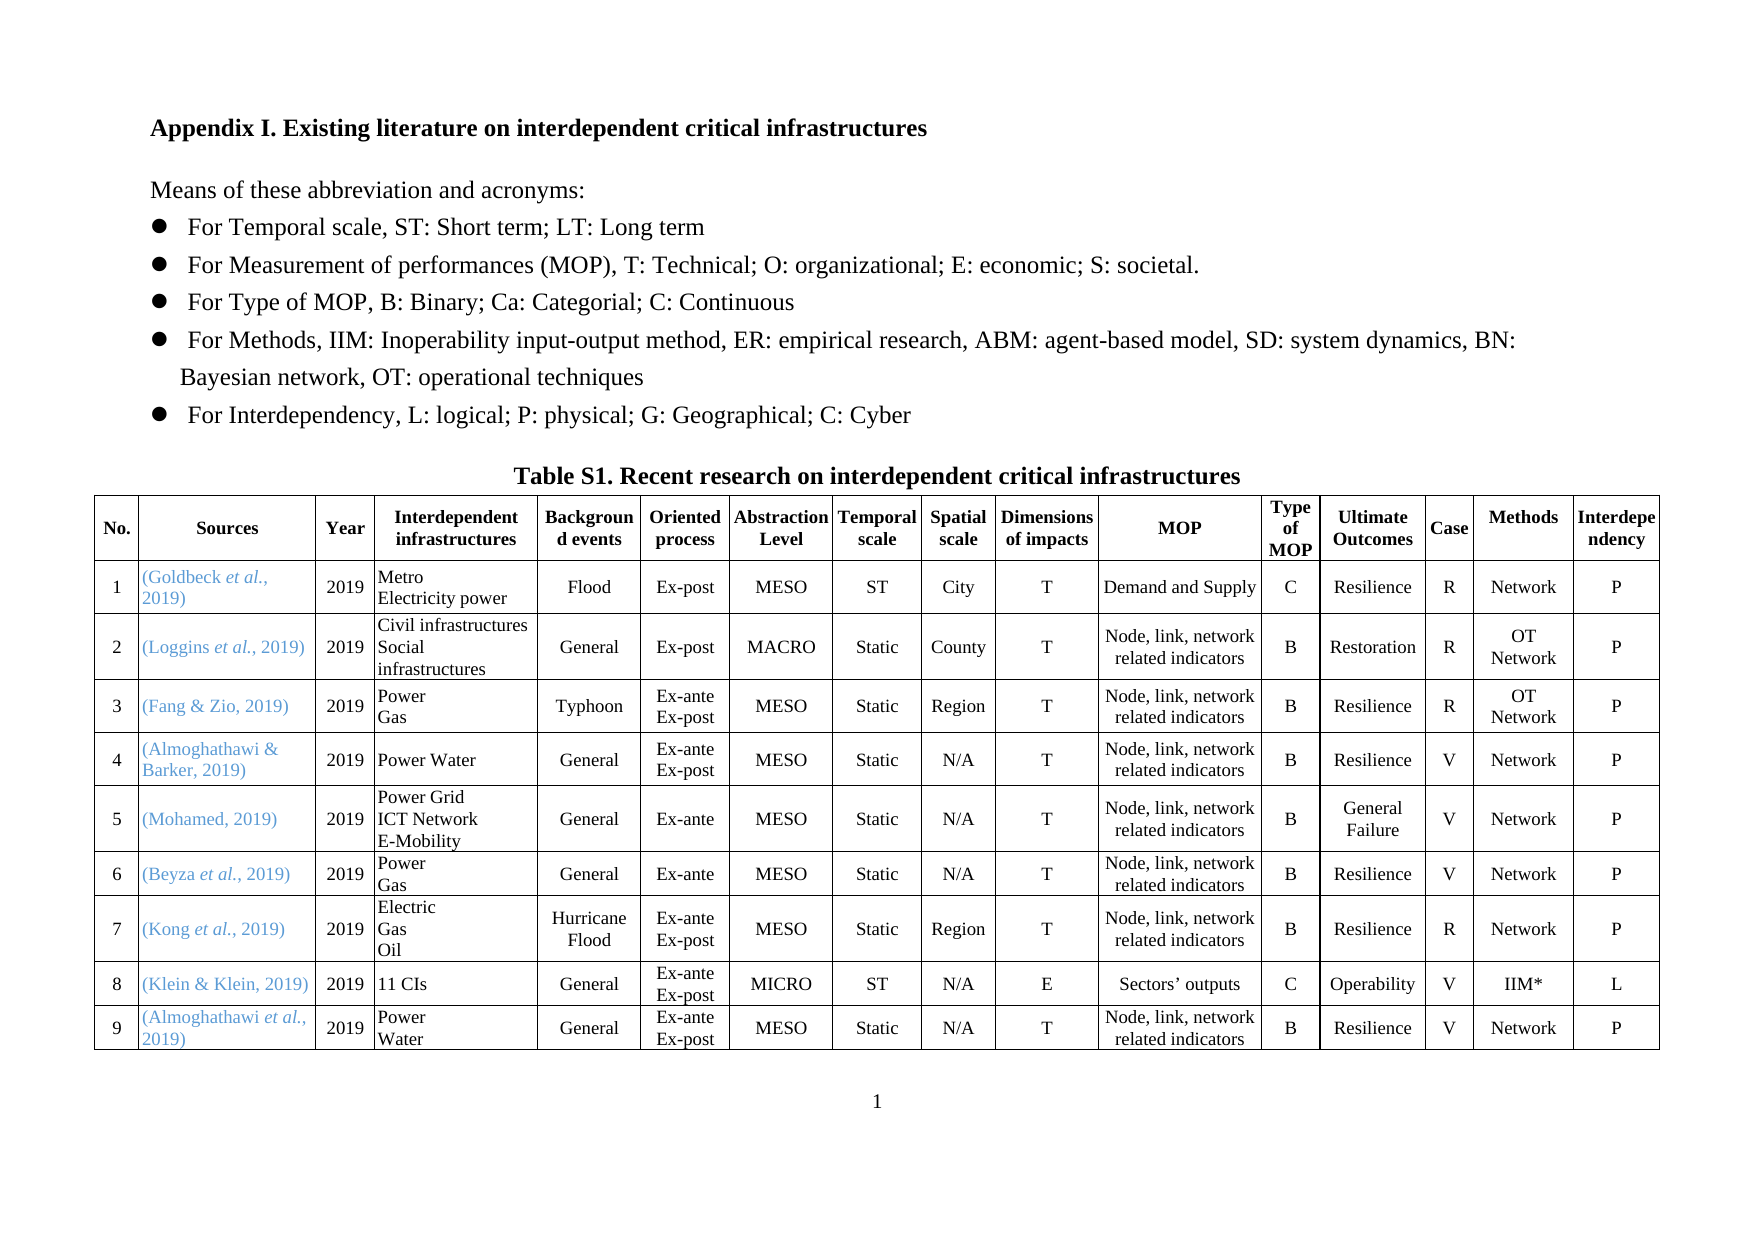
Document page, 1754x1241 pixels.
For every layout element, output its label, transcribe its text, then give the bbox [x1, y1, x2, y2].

table_cell P [1574, 1006, 1659, 1049]
table_cell Node, link, network related indicators [1099, 896, 1261, 961]
table_cell 2019 [316, 786, 374, 851]
table_cell Node, link, network related indicators [1099, 852, 1261, 895]
table_cell B [1262, 614, 1319, 679]
table_cell Restoration [1321, 614, 1425, 679]
table_cell T [996, 733, 1098, 785]
text Table S1. Recent research on interdependent critical infrastructures [150, 457, 1604, 494]
table_cell (Klein & Klein, 2019) [139, 962, 315, 1005]
table_cell Ex-post [641, 614, 729, 679]
table_cell Typhoon [538, 680, 640, 732]
table_cell MESO [730, 680, 832, 732]
table_cell MESO [730, 561, 832, 613]
table_cell County [922, 614, 995, 679]
table_cell P [1574, 852, 1659, 895]
table_cell Flood [538, 561, 640, 613]
table_cell Ex-ante [641, 852, 729, 895]
table_cell Ex-ante Ex-post [641, 962, 729, 1005]
table_cell 2019 [316, 896, 374, 961]
table_cell MESO [730, 1006, 832, 1049]
table_cell P [1574, 680, 1659, 732]
table_cell 6 [95, 852, 138, 895]
table_cell (Fang & Zio, 2019) [139, 680, 315, 732]
list For Temporal scale, ST: Short term; LT: Long term [150, 208, 1604, 245]
table_cell MACRO [730, 614, 832, 679]
table_cell ST [833, 962, 921, 1005]
table_cell N/A [922, 852, 995, 895]
table_cell B [1262, 733, 1319, 785]
table_cell Static [833, 1006, 921, 1049]
table_cell Region [922, 896, 995, 961]
table_cell Ex-post [641, 561, 729, 613]
table_cell 2019 [316, 733, 374, 785]
table_cell T [996, 1006, 1098, 1049]
table_cell E [996, 962, 1098, 1005]
table_cell (Beyza et al., 2019) [139, 852, 315, 895]
table_cell (Mohamed, 2019) [139, 786, 315, 851]
table_cell Ex-ante Ex-post [641, 733, 729, 785]
table_cell R [1426, 614, 1473, 679]
table_header Temporal scale [833, 496, 921, 560]
table_cell MESO [730, 896, 832, 961]
table_cell Network [1474, 1006, 1573, 1049]
table_cell Network [1474, 786, 1573, 851]
table_cell Electric Gas Oil [375, 896, 537, 961]
table_cell Static [833, 733, 921, 785]
table_cell C [1262, 561, 1319, 613]
table_cell Static [833, 614, 921, 679]
list For Methods, IIM: Inoperability input-output method, ER: empirical research, ABM: agent-based model, SD: system dynamics, BN: Bayesian network, OT: operational techniques [150, 320, 1604, 395]
table_cell Network [1474, 733, 1573, 785]
table_cell MESO [730, 852, 832, 895]
table_cell 11 CIs [375, 962, 537, 1005]
table_cell Ex-ante [641, 786, 729, 851]
table_cell Power Gas [375, 680, 537, 732]
table_cell V [1426, 852, 1473, 895]
table_cell Node, link, network related indicators [1099, 614, 1261, 679]
text Means of these abbreviation and acronyms: [150, 170, 1604, 208]
table_cell T [996, 614, 1098, 679]
table_cell (Almoghathawi & Barker, 2019) [139, 733, 315, 785]
table_header Ultimate Outcomes [1321, 496, 1425, 560]
table_header Abstraction Level [730, 496, 832, 560]
table_header Background events [538, 496, 640, 560]
table_header MOP [1099, 496, 1261, 560]
table_cell R [1426, 896, 1473, 961]
table_cell 1 [95, 561, 138, 613]
table_cell (Loggins et al., 2019) [139, 614, 315, 679]
table_cell B [1262, 852, 1319, 895]
table_cell 2019 [316, 680, 374, 732]
table_cell OT Network [1474, 680, 1573, 732]
table_cell Metro Electricity power [375, 561, 537, 613]
table_header Oriented process [641, 496, 729, 560]
table_cell Static [833, 852, 921, 895]
table_cell Resilience [1321, 561, 1425, 613]
table_cell Node, link, network related indicators [1099, 680, 1261, 732]
table_cell B [1262, 896, 1319, 961]
table_cell Ex-ante Ex-post [641, 896, 729, 961]
table_cell Power Gas [375, 852, 537, 895]
table_cell Network [1474, 852, 1573, 895]
table_header No. [95, 496, 138, 560]
table_cell 2019 [316, 1006, 374, 1049]
table_cell 7 [95, 896, 138, 961]
table_cell General [538, 962, 640, 1005]
table_cell MESO [730, 733, 832, 785]
table_cell B [1262, 1006, 1319, 1049]
table_cell N/A [922, 733, 995, 785]
table_cell V [1426, 786, 1473, 851]
table_cell Network [1474, 896, 1573, 961]
table_cell Static [833, 786, 921, 851]
table_cell General [538, 786, 640, 851]
table_cell Static [833, 680, 921, 732]
table_cell P [1574, 786, 1659, 851]
table_cell T [996, 680, 1098, 732]
table_cell Ex-ante Ex-post [641, 1006, 729, 1049]
table_cell ST [833, 561, 921, 613]
table_cell General [538, 1006, 640, 1049]
table_cell L [1574, 962, 1659, 1005]
table_cell Ex-ante Ex-post [641, 680, 729, 732]
table_cell V [1426, 1006, 1473, 1049]
table_cell Sectors’ outputs [1099, 962, 1261, 1005]
subtitle Appendix I. Existing literature on interdependent critical infrastructures [150, 113, 1604, 142]
table_cell Power Water [375, 733, 537, 785]
table_cell P [1574, 561, 1659, 613]
list For Measurement of performances (MOP), T: Technical; O: organizational; E: economic; S: societal. [150, 245, 1604, 283]
table_cell V [1426, 962, 1473, 1005]
table_cell P [1574, 896, 1659, 961]
table_cell 9 [95, 1006, 138, 1049]
table_cell 2 [95, 614, 138, 679]
table_cell Static [833, 896, 921, 961]
table_cell 4 [95, 733, 138, 785]
table_cell T [996, 561, 1098, 613]
table_cell Resilience [1321, 896, 1425, 961]
table_cell B [1262, 680, 1319, 732]
table_cell (Almoghathawi et al., 2019) [139, 1006, 315, 1049]
table_cell B [1262, 786, 1319, 851]
table_cell Hurricane Flood [538, 896, 640, 961]
table_cell T [996, 852, 1098, 895]
table_header Methods [1474, 496, 1573, 560]
table_cell MICRO [730, 962, 832, 1005]
list For Type of MOP, B: Binary; Ca: Categorial; C: Continuous [150, 283, 1604, 320]
table_cell 2019 [316, 561, 374, 613]
table_header Dimensions of impacts [996, 496, 1098, 560]
table_cell T [996, 896, 1098, 961]
table_cell T [996, 786, 1098, 851]
table_cell 2019 [316, 852, 374, 895]
table_cell Node, link, network related indicators [1099, 1006, 1261, 1049]
table_cell R [1426, 561, 1473, 613]
table_cell Power Water [375, 1006, 537, 1049]
table_cell Civil infrastructures Social infrastructures [375, 614, 537, 679]
table_cell Resilience [1321, 680, 1425, 732]
table_cell MESO [730, 786, 832, 851]
table_cell (Kong et al., 2019) [139, 896, 315, 961]
table_header Sources [139, 496, 315, 560]
table_cell Resilience [1321, 733, 1425, 785]
table_cell IIM* [1474, 962, 1573, 1005]
table_cell Power Grid ICT Network E-Mobility [375, 786, 537, 851]
table_cell Demand and Supply [1099, 561, 1261, 613]
table_cell 2019 [316, 614, 374, 679]
table_cell Node, link, network related indicators [1099, 733, 1261, 785]
table_cell Operability [1321, 962, 1425, 1005]
table_cell Network [1474, 561, 1573, 613]
table_cell 2019 [316, 962, 374, 1005]
table_cell General [538, 733, 640, 785]
table_cell General [538, 852, 640, 895]
table_cell P [1574, 614, 1659, 679]
table_cell City [922, 561, 995, 613]
table_cell Node, link, network related indicators [1099, 786, 1261, 851]
table_cell P [1574, 733, 1659, 785]
table_cell N/A [922, 786, 995, 851]
table_cell C [1262, 962, 1319, 1005]
table_cell OT Network [1474, 614, 1573, 679]
table_header Type of MOP [1262, 496, 1319, 560]
table_cell N/A [922, 962, 995, 1005]
table_cell 5 [95, 786, 138, 851]
table_cell (Goldbeck et al., 2019) [139, 561, 315, 613]
table_cell R [1426, 680, 1473, 732]
table_cell Resilience [1321, 852, 1425, 895]
table_cell 8 [95, 962, 138, 1005]
table_header Year [316, 496, 374, 560]
table_cell Region [922, 680, 995, 732]
list For Interdependency, L: logical; P: physical; G: Geographical; C: Cyber [150, 395, 1604, 433]
table_cell N/A [922, 1006, 995, 1049]
table_header Interdependent infrastructures [375, 496, 537, 560]
table_header Interdependency [1574, 496, 1659, 560]
table_cell General Failure [1321, 786, 1425, 851]
table_header Spatial scale [922, 496, 995, 560]
table_cell V [1426, 733, 1473, 785]
table_cell General [538, 614, 640, 679]
table_cell 3 [95, 680, 138, 732]
table_header Case [1426, 496, 1473, 560]
table_cell Resilience [1321, 1006, 1425, 1049]
